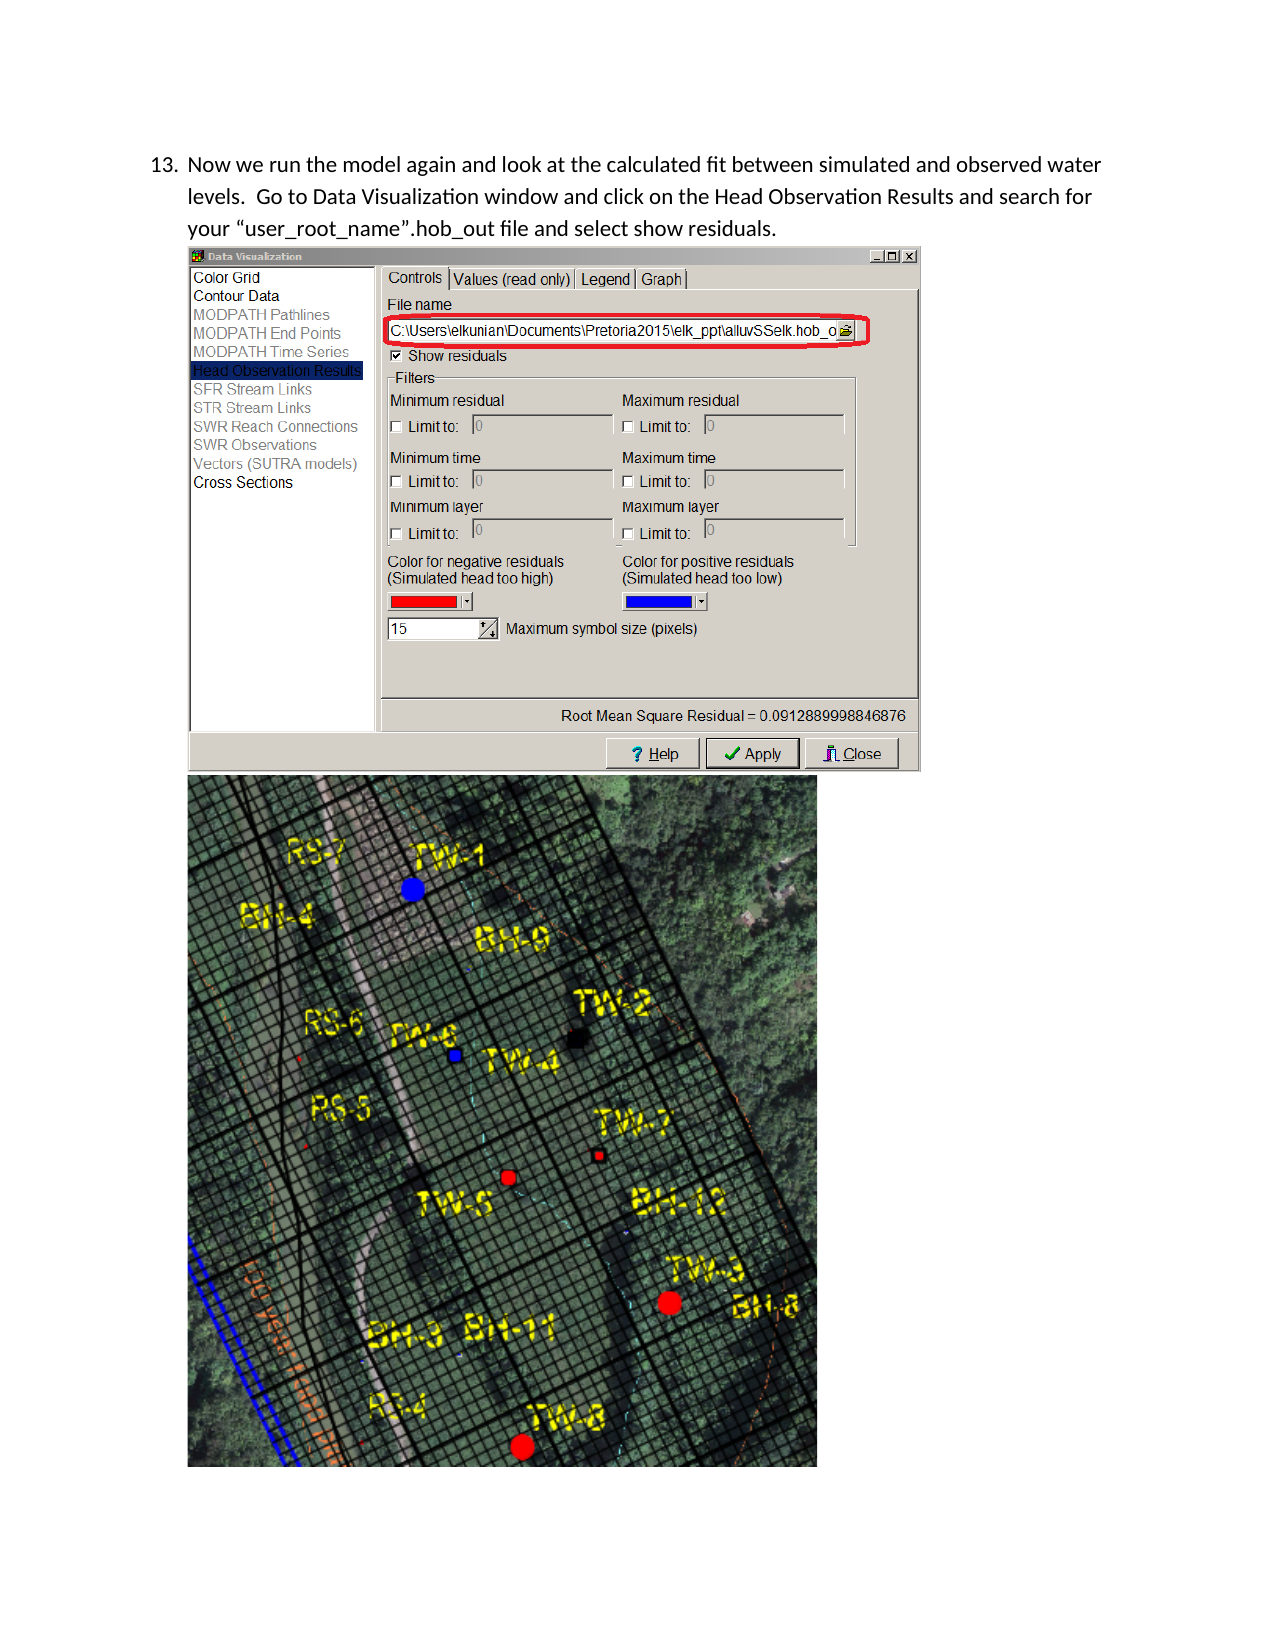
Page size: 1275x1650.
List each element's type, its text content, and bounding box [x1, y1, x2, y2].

picture [187, 775, 818, 1467]
picture [187, 246, 921, 772]
